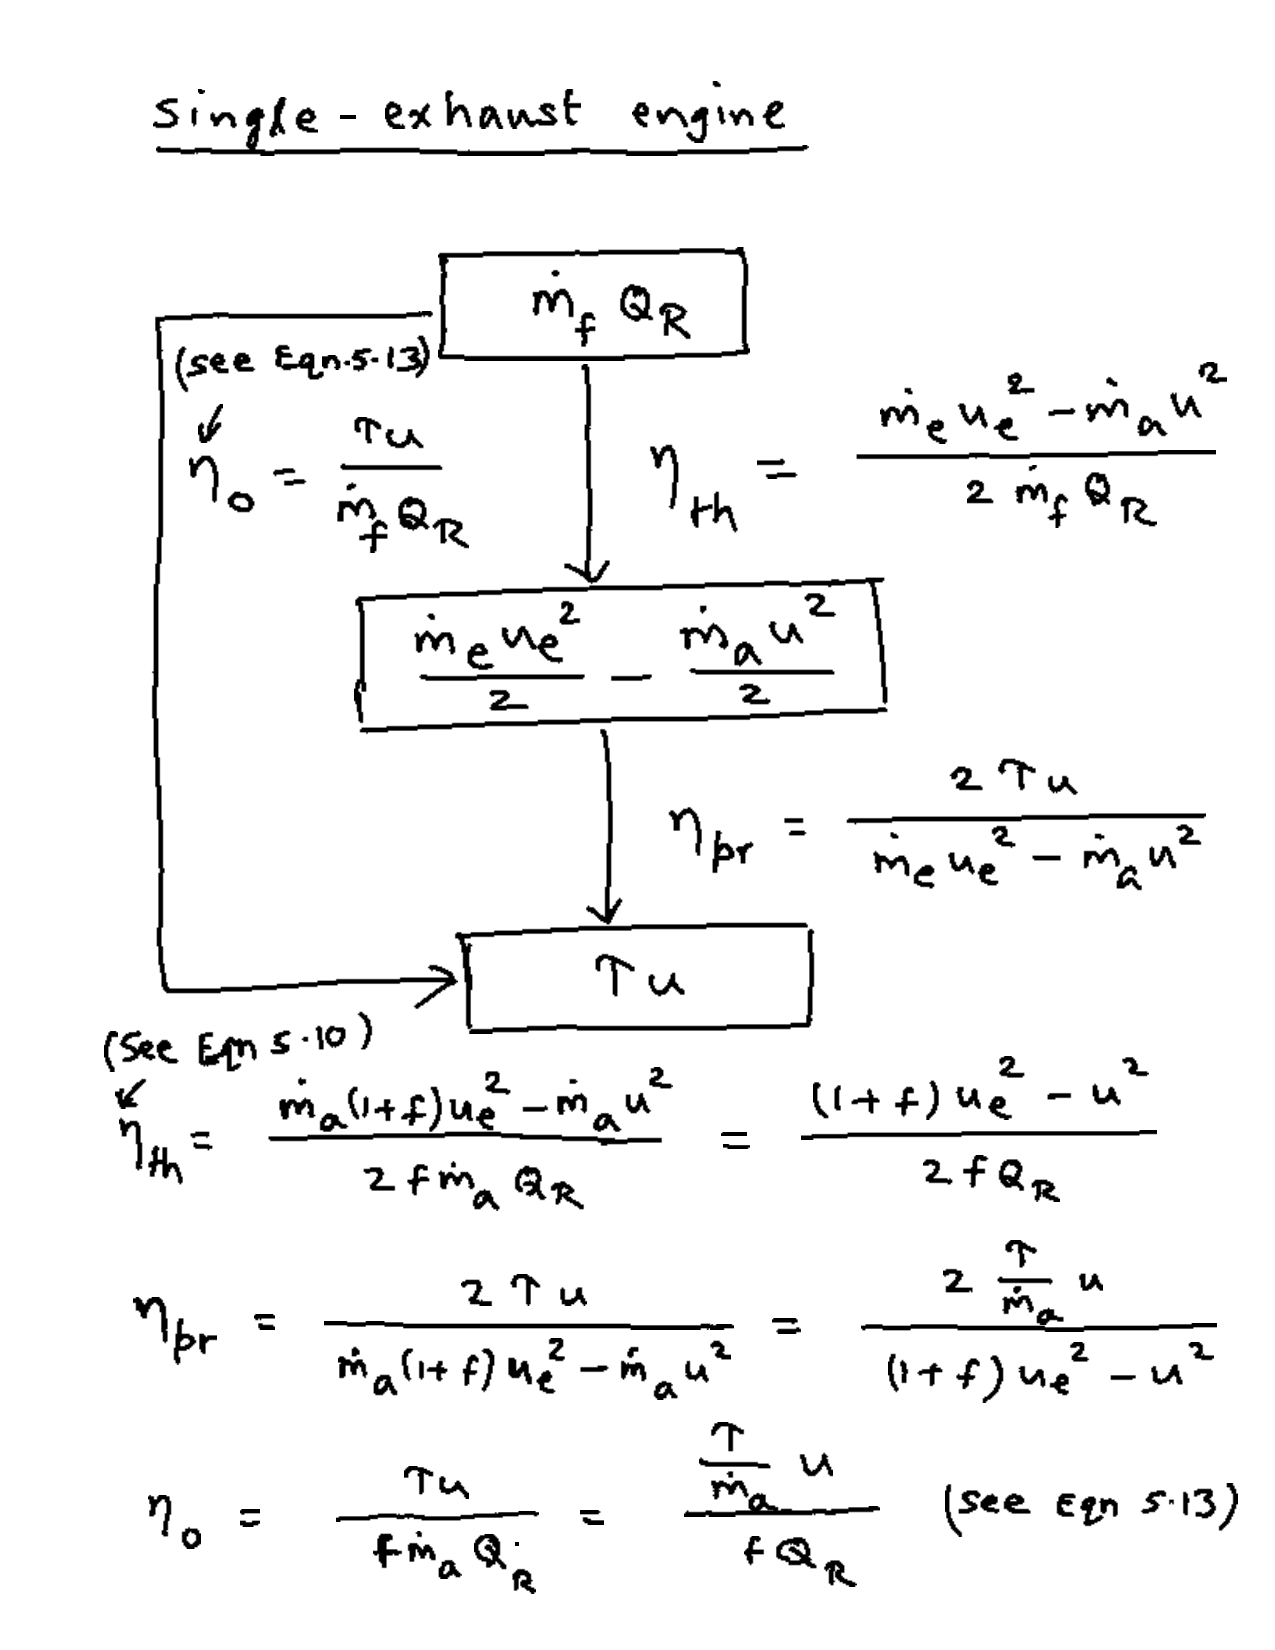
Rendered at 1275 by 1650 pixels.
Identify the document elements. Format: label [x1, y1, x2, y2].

picture [888, 1342, 1214, 1403]
picture [338, 1338, 731, 1400]
picture [721, 1132, 747, 1136]
picture [324, 1321, 734, 1330]
picture [404, 1466, 469, 1499]
picture [254, 1314, 275, 1330]
picture [461, 1274, 587, 1306]
picture [148, 1495, 201, 1549]
picture [723, 1144, 750, 1149]
picture [133, 1297, 217, 1365]
picture [340, 115, 356, 119]
picture [801, 1130, 1157, 1140]
picture [945, 1483, 1238, 1537]
picture [336, 1511, 539, 1522]
picture [580, 1510, 604, 1525]
picture [744, 1536, 857, 1587]
picture [772, 1318, 801, 1334]
picture [373, 1531, 462, 1579]
picture [923, 1155, 1060, 1202]
picture [861, 1240, 1217, 1332]
picture [240, 1509, 260, 1527]
picture [813, 1056, 1149, 1120]
picture [385, 89, 581, 129]
picture [684, 1422, 880, 1517]
picture [153, 97, 809, 156]
picture [474, 1534, 536, 1594]
picture [632, 81, 785, 143]
picture [104, 247, 1227, 1211]
